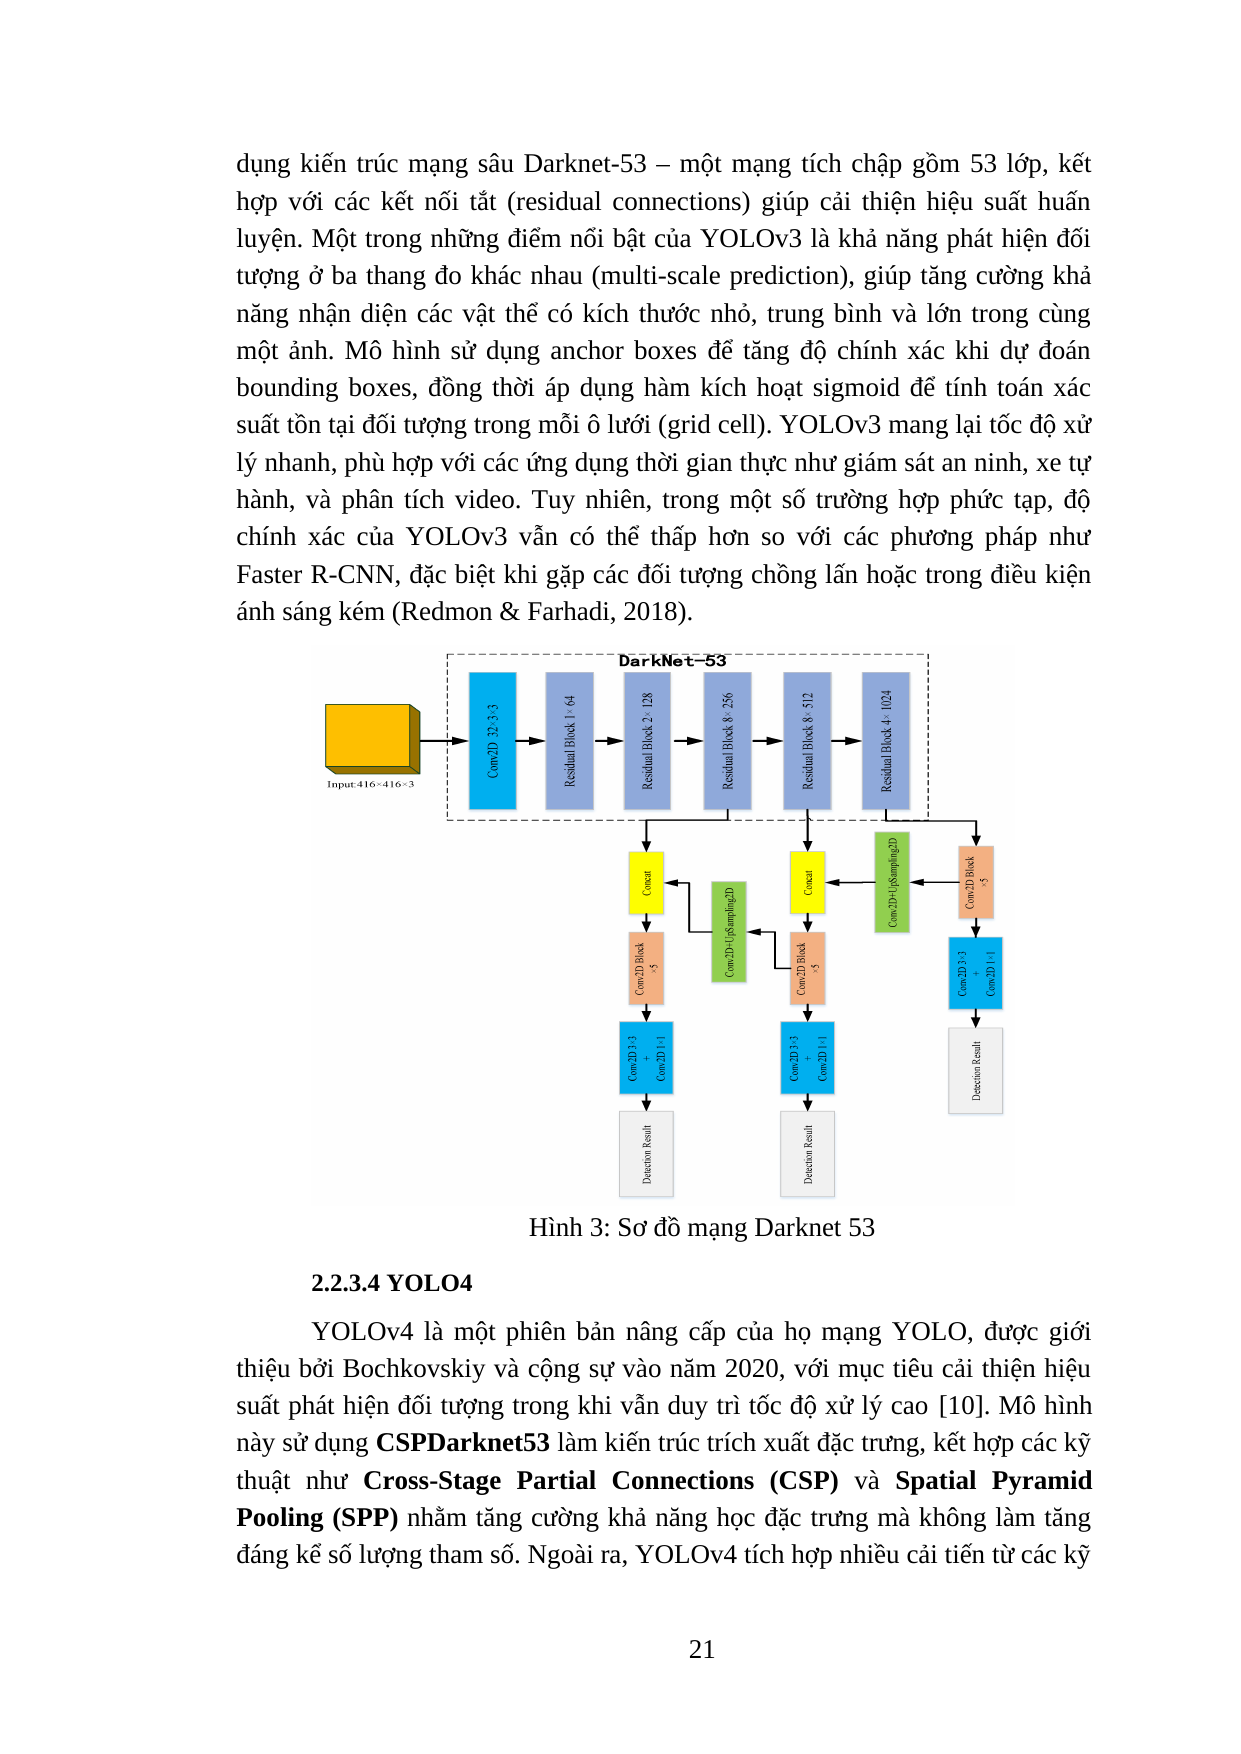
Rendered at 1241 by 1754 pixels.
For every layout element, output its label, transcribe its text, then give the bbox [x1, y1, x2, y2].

picture [311, 645, 1016, 1206]
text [236, 148, 1093, 626]
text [236, 1314, 1093, 1569]
text Hình 3: Sơ đồ mạng Darknet 53 [236, 1211, 1093, 1243]
subtitle 2.2.3.4 YOLO4 [236, 1268, 1093, 1296]
